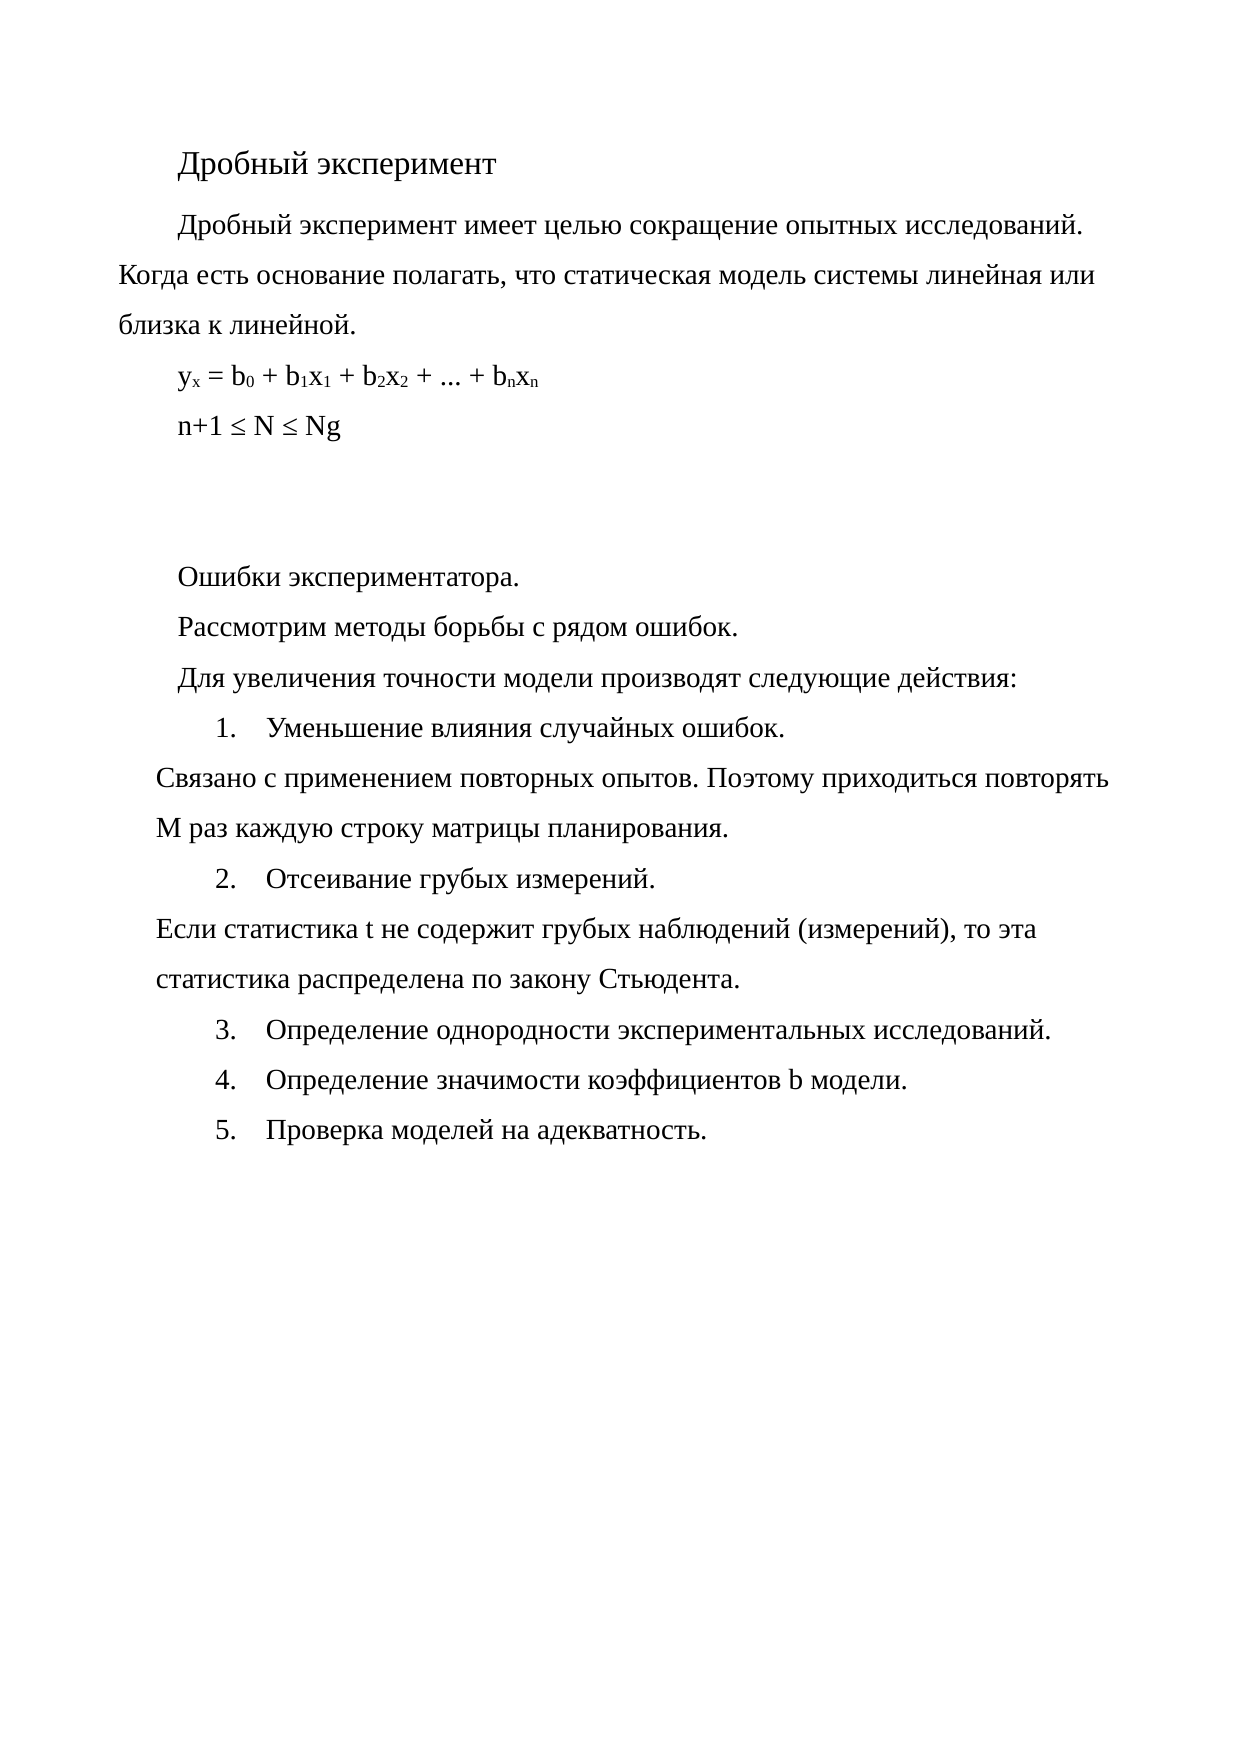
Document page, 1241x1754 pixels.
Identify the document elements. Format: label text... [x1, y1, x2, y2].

text n+1 ≤ N ≤ Ng [118, 408, 1122, 442]
list Определение однородности экспериментальных исследований. [156, 1012, 1122, 1045]
subtitle Дробный эксперимент [118, 143, 1122, 181]
text Рассмотрим методы борьбы с рядом ошибок. [118, 609, 1122, 643]
list Уменьшение влияния случайных ошибок. Связано с применением повторных опытов. Поэтому приходиться повторять M раз каждую строку матрицы планирования. [156, 710, 1122, 844]
text yx = b0 + b1x1 + b2x2 + ... + bnxn [118, 358, 1122, 391]
text Для увеличения точности модели производят следующие действия: [118, 660, 1122, 693]
list Определение значимости коэффициентов b модели. [156, 1062, 1122, 1096]
text Ошибки экспериментатора. [118, 559, 1122, 593]
text Дробный эксперимент имеет целью сокращение опытных исследований. Когда есть основание полагать, что статическая модель системы линейная или близка к линейной. [118, 207, 1122, 341]
list Проверка моделей на адекватность. [156, 1112, 1122, 1146]
list Отсеивание грубых измерений. Если статистика t не содержит грубых наблюдений (измерений), то эта статистика распределена по закону Стьюдента. [156, 861, 1122, 995]
